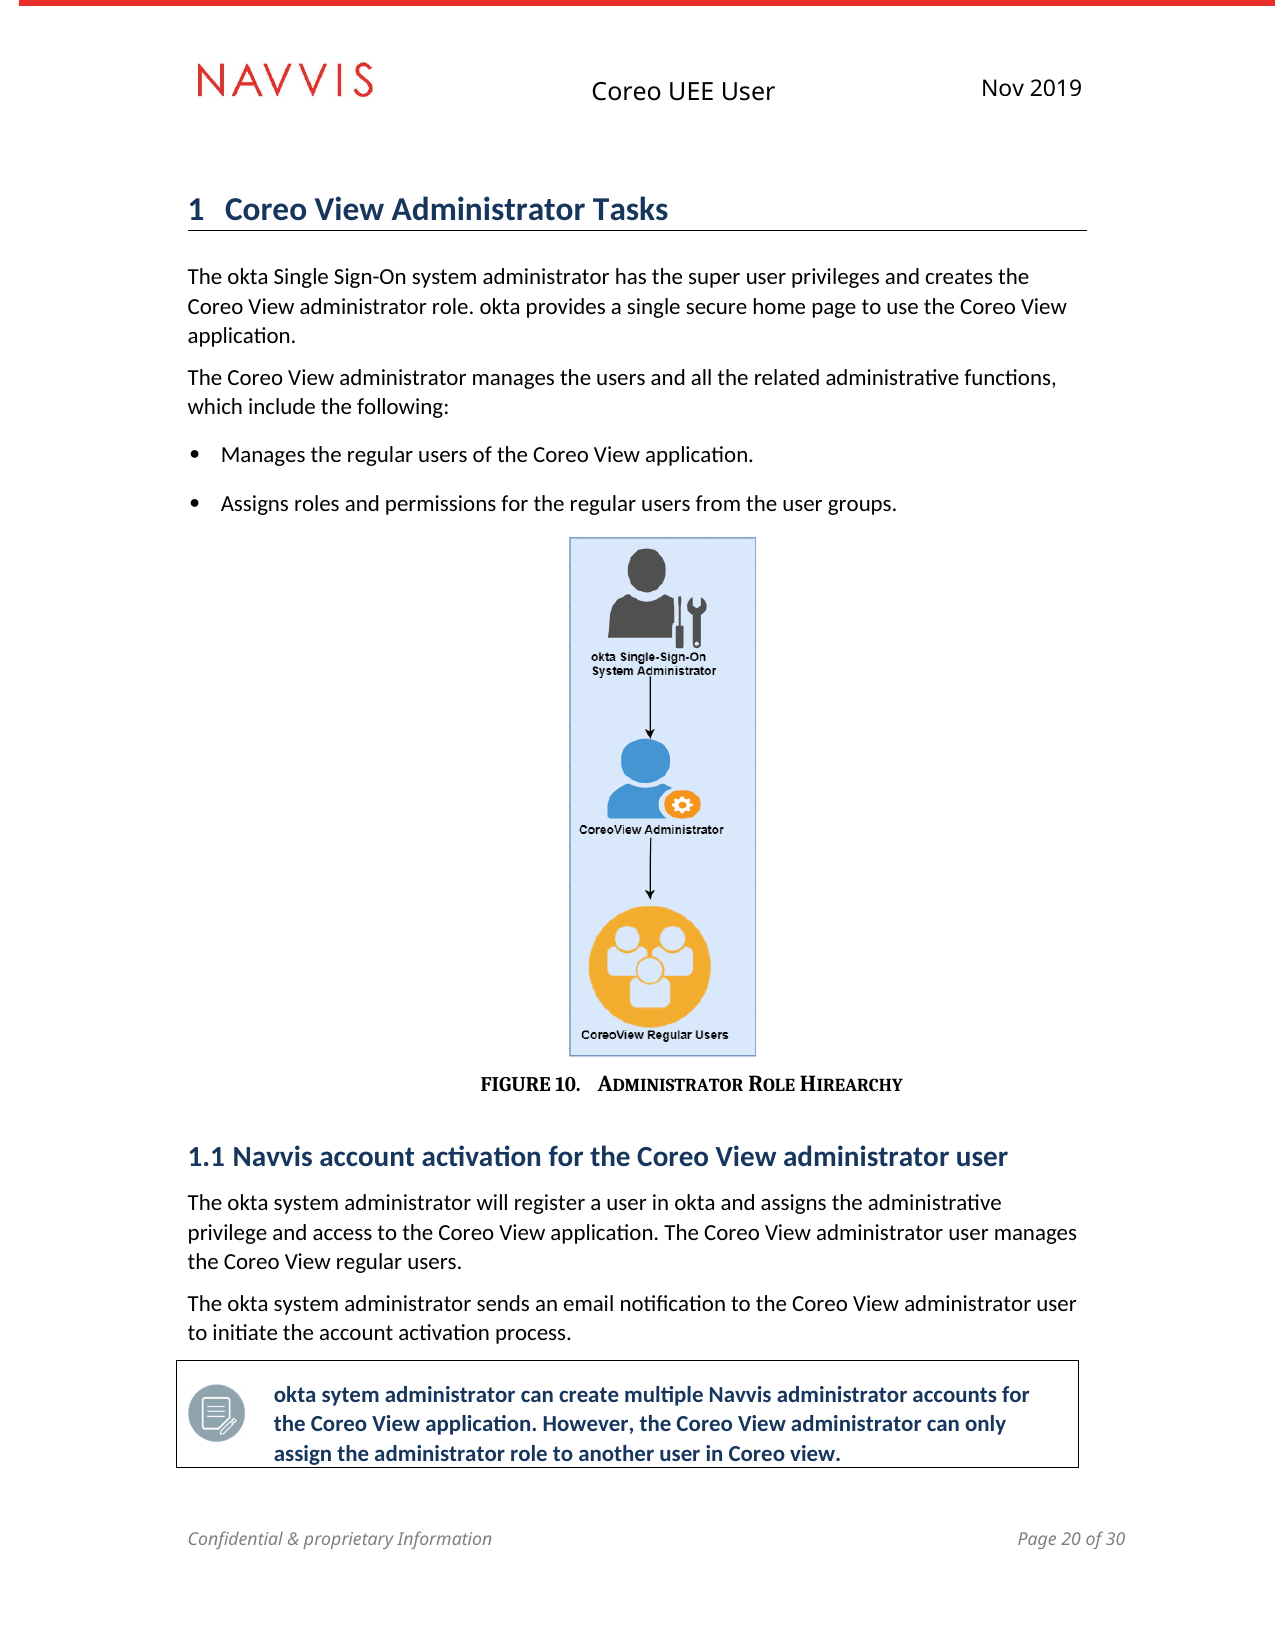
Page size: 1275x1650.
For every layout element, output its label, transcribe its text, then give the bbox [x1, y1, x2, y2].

subtitle Coreo View Administrator Tasks [187, 187, 1087, 231]
picture [187, 55, 383, 104]
text Assigns roles and permissions for the regular users from the user groups. [191, 489, 1087, 517]
table_header okta sytem administrator can create multiple Navvis administrator accounts for the Coreo View application. However, the Coreo View administrator can only assign the administrator role to another user in Coreo view. [263, 1361, 1078, 1467]
text The Coreo View administrator manages the users and all the related administrative functions, which include the following: [187, 363, 1087, 420]
table_header [177, 1361, 262, 1467]
text Administrator Role Hirearchy [296, 1070, 1087, 1097]
text The okta system administrator sends an email notification to the Coreo View administrator user to initiate the account activation process. [187, 1289, 1087, 1346]
picture [568, 536, 757, 1058]
text The okta system administrator will register a user in okta and assigns the administrative privilege and access to the Coreo View application. The Coreo View administrator user manages the Coreo View regular users. [187, 1188, 1087, 1275]
text The okta Single Sign-On system administrator has the super user privileges and creates the Coreo View administrator role. okta provides a single secure home page to use the Coreo View application. [187, 262, 1087, 349]
subtitle Navvis account activation for the Coreo View administrator user [187, 1138, 1087, 1174]
picture [187, 1383, 246, 1443]
text Manages the regular users of the Coreo View application. [191, 441, 1087, 468]
